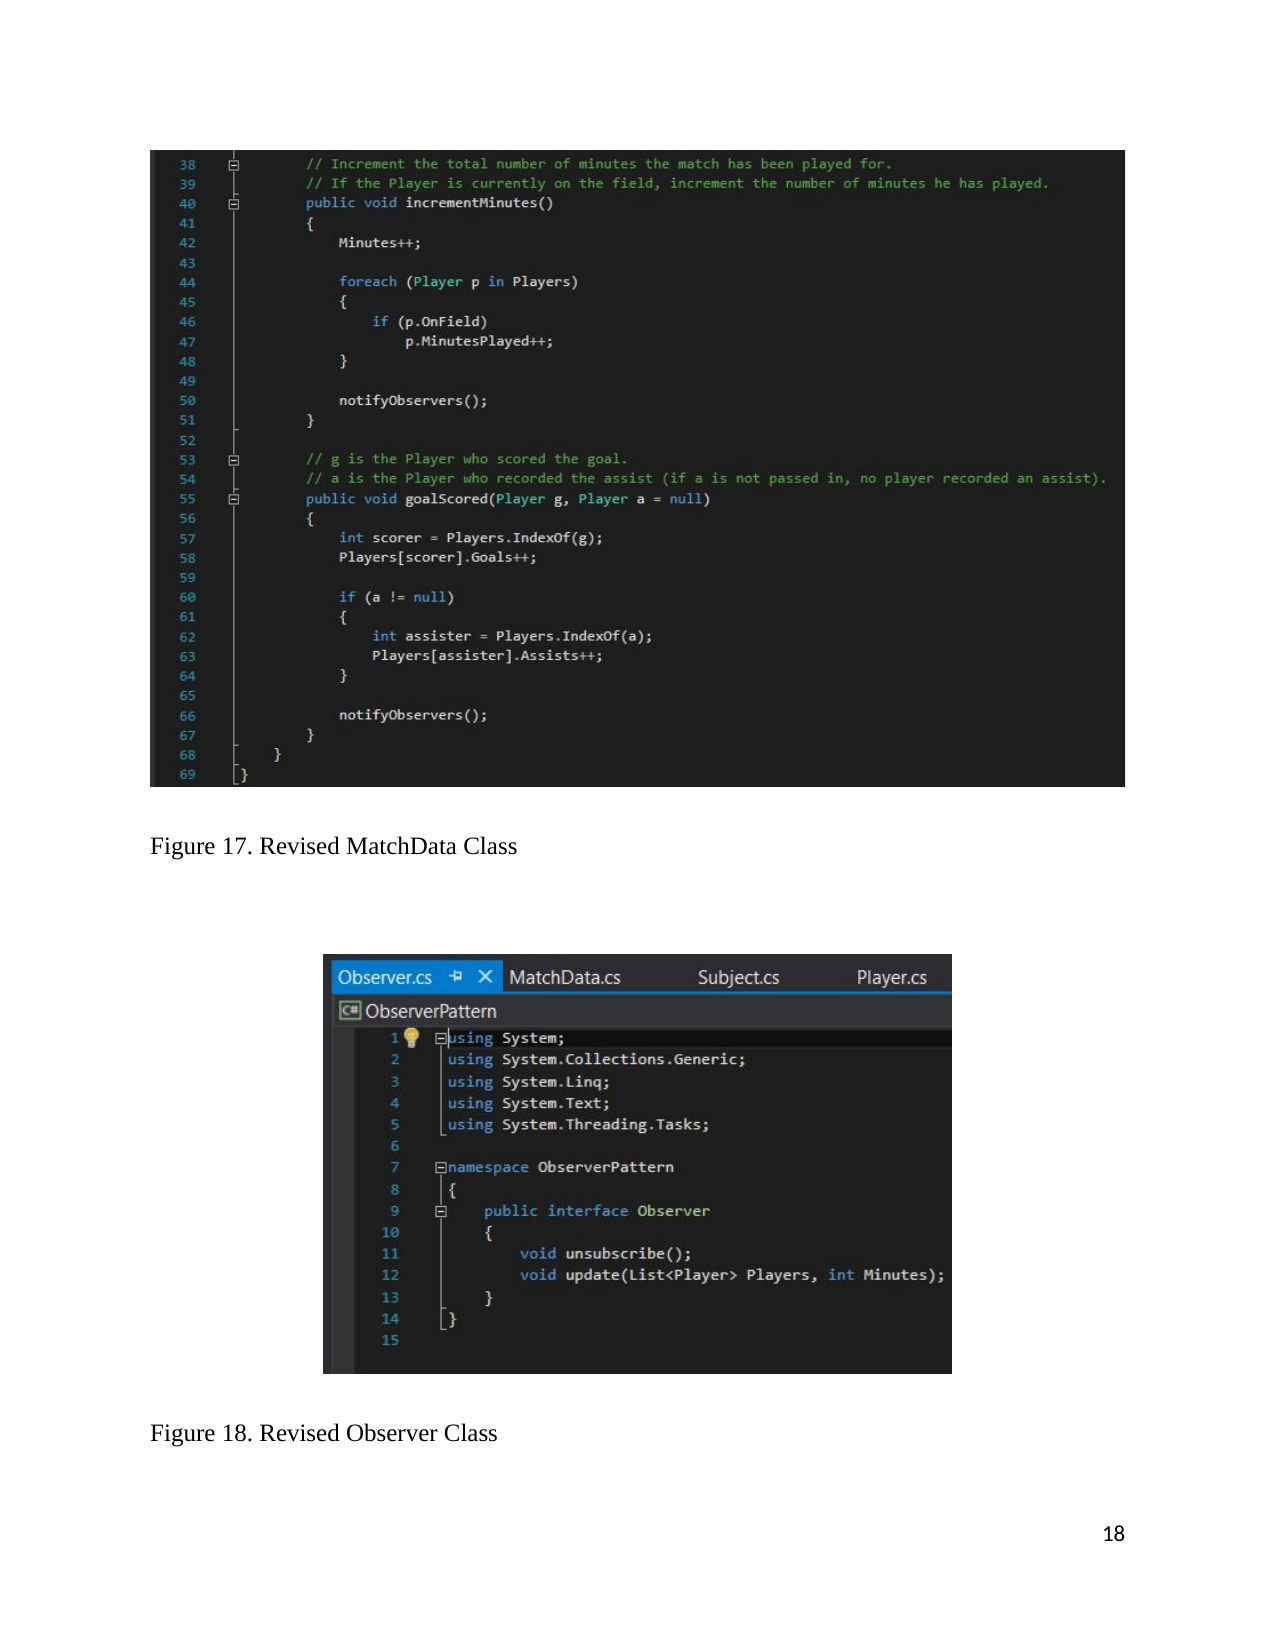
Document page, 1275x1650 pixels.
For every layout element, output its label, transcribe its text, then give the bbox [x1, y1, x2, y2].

text Figure 17. Revised MatchData Class [150, 831, 1125, 860]
picture [150, 150, 1125, 787]
picture [323, 954, 952, 1374]
text Figure 18. Revised Observer Class [150, 1418, 1125, 1447]
